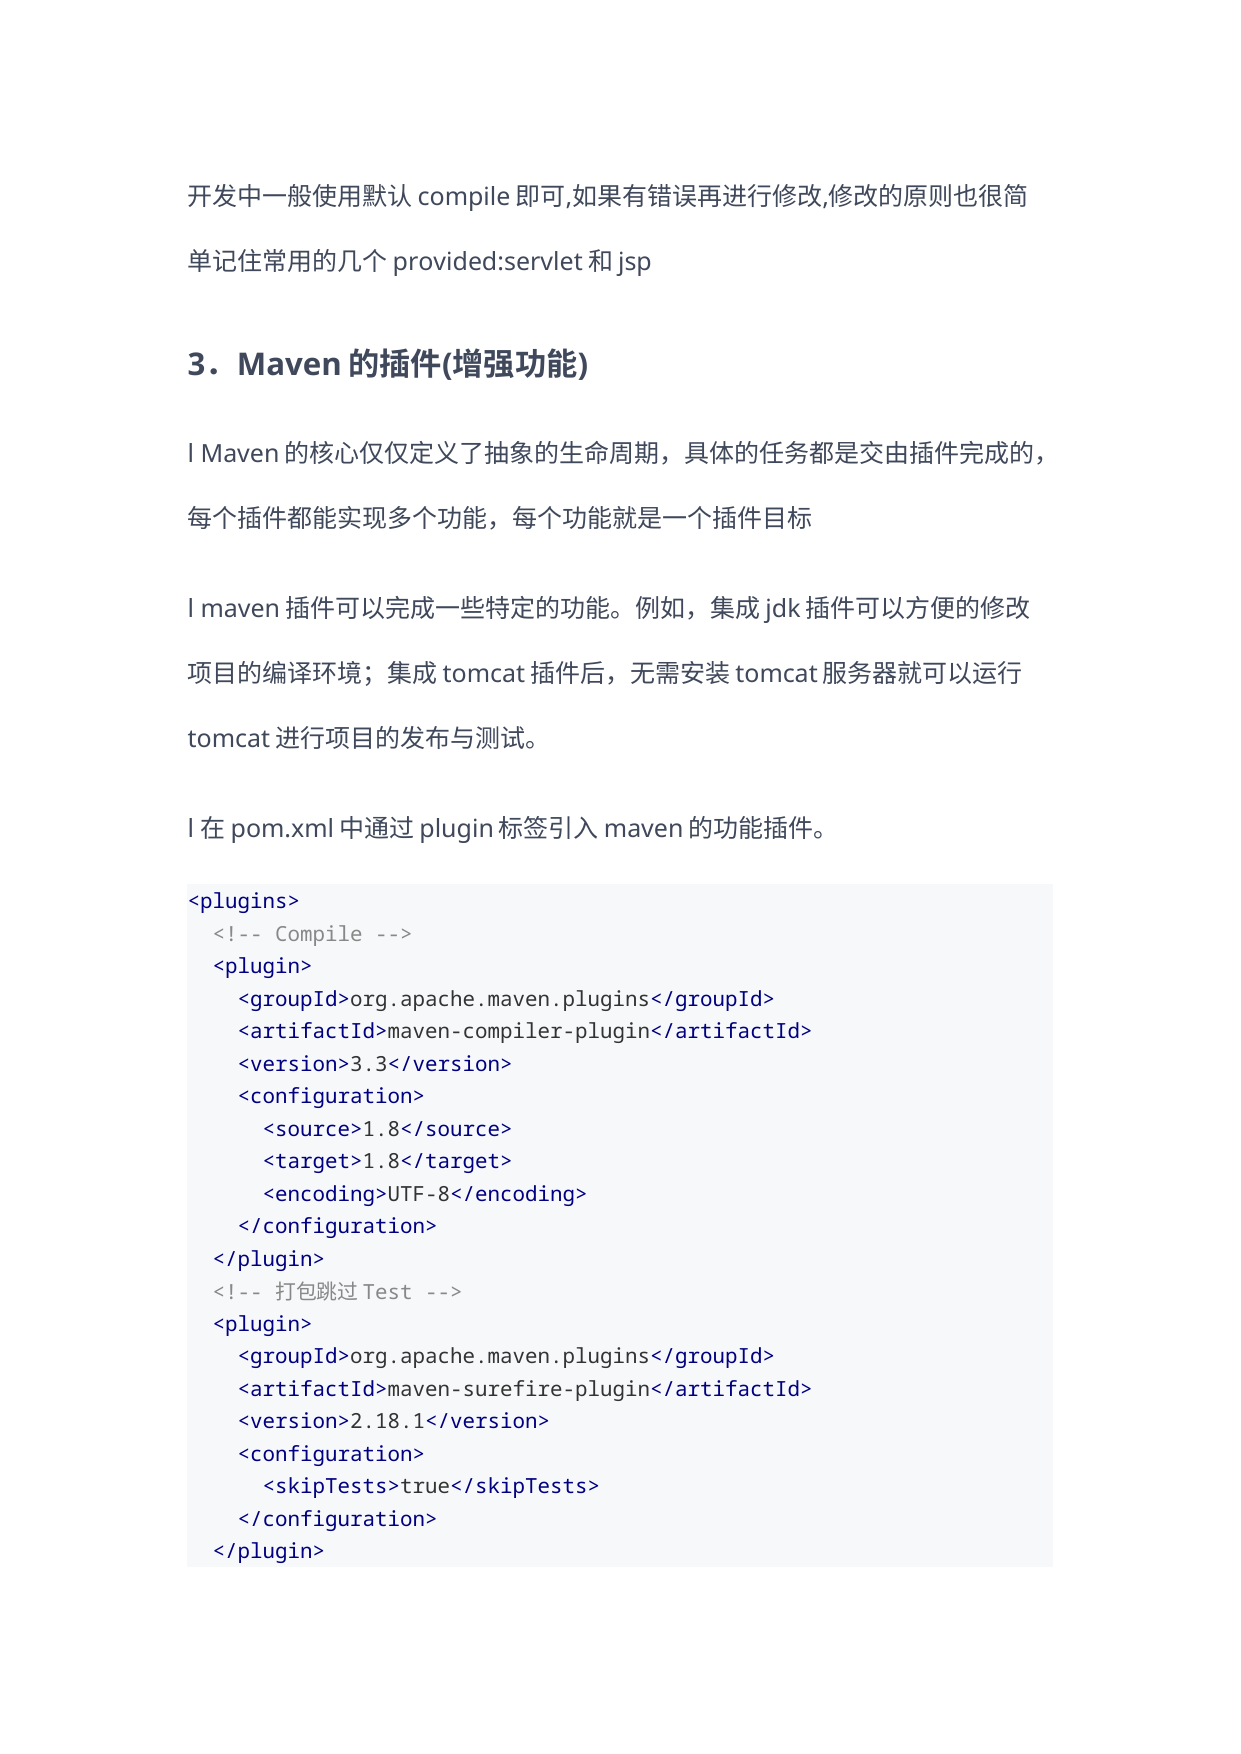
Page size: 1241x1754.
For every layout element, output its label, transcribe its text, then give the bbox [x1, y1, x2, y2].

text 3．Maven的插件(增强功能) [187, 329, 1053, 394]
text <!-- Compile --> [187, 917, 1053, 949]
text <!-- 打包跳过Test --> [187, 1274, 1053, 1307]
text l maven插件可以完成一些特定的功能。例如，集成jdk插件可以方便的修改项目的编译环境；集成tomcat插件后，无需安装tomcat服务器就可以运行tomcat进行项目的发布与测试。 [187, 574, 1053, 769]
text l 在pom.xml中通过plugin标签引入maven的功能插件。 [187, 794, 1053, 859]
text <version>2.18.1</version> [187, 1404, 1053, 1437]
text <target>1.8</target> [187, 1144, 1053, 1177]
text </configuration> [187, 1502, 1053, 1534]
text <source>1.8</source> [187, 1112, 1053, 1144]
text l Maven的核心仅仅定义了抽象的生命周期，具体的任务都是交由插件完成的，每个插件都能实现多个功能，每个功能就是一个插件目标 [187, 419, 1053, 549]
text <artifactId>maven-compiler-plugin</artifactId> [187, 1014, 1053, 1047]
text 开发中一般使用默认compile即可,如果有错误再进行修改,修改的原则也很简单记住常用的几个provided:servlet和jsp [187, 162, 1053, 292]
text <artifactId>maven-surefire-plugin</artifactId> [187, 1372, 1053, 1404]
text <skipTests>true</skipTests> [187, 1469, 1053, 1502]
text <plugin> [187, 949, 1053, 982]
text <plugin> [187, 1307, 1053, 1339]
text <configuration> [187, 1079, 1053, 1112]
text <version>3.3</version> [187, 1047, 1053, 1079]
text </configuration> [187, 1209, 1053, 1242]
text <groupId>org.apache.maven.plugins</groupId> [187, 1339, 1053, 1372]
text </plugin> [187, 1534, 1053, 1567]
text <plugins> [187, 884, 1053, 917]
text <encoding>UTF-8</encoding> [187, 1177, 1053, 1209]
text </plugin> [187, 1242, 1053, 1274]
text <groupId>org.apache.maven.plugins</groupId> [187, 982, 1053, 1014]
text <configuration> [187, 1437, 1053, 1469]
